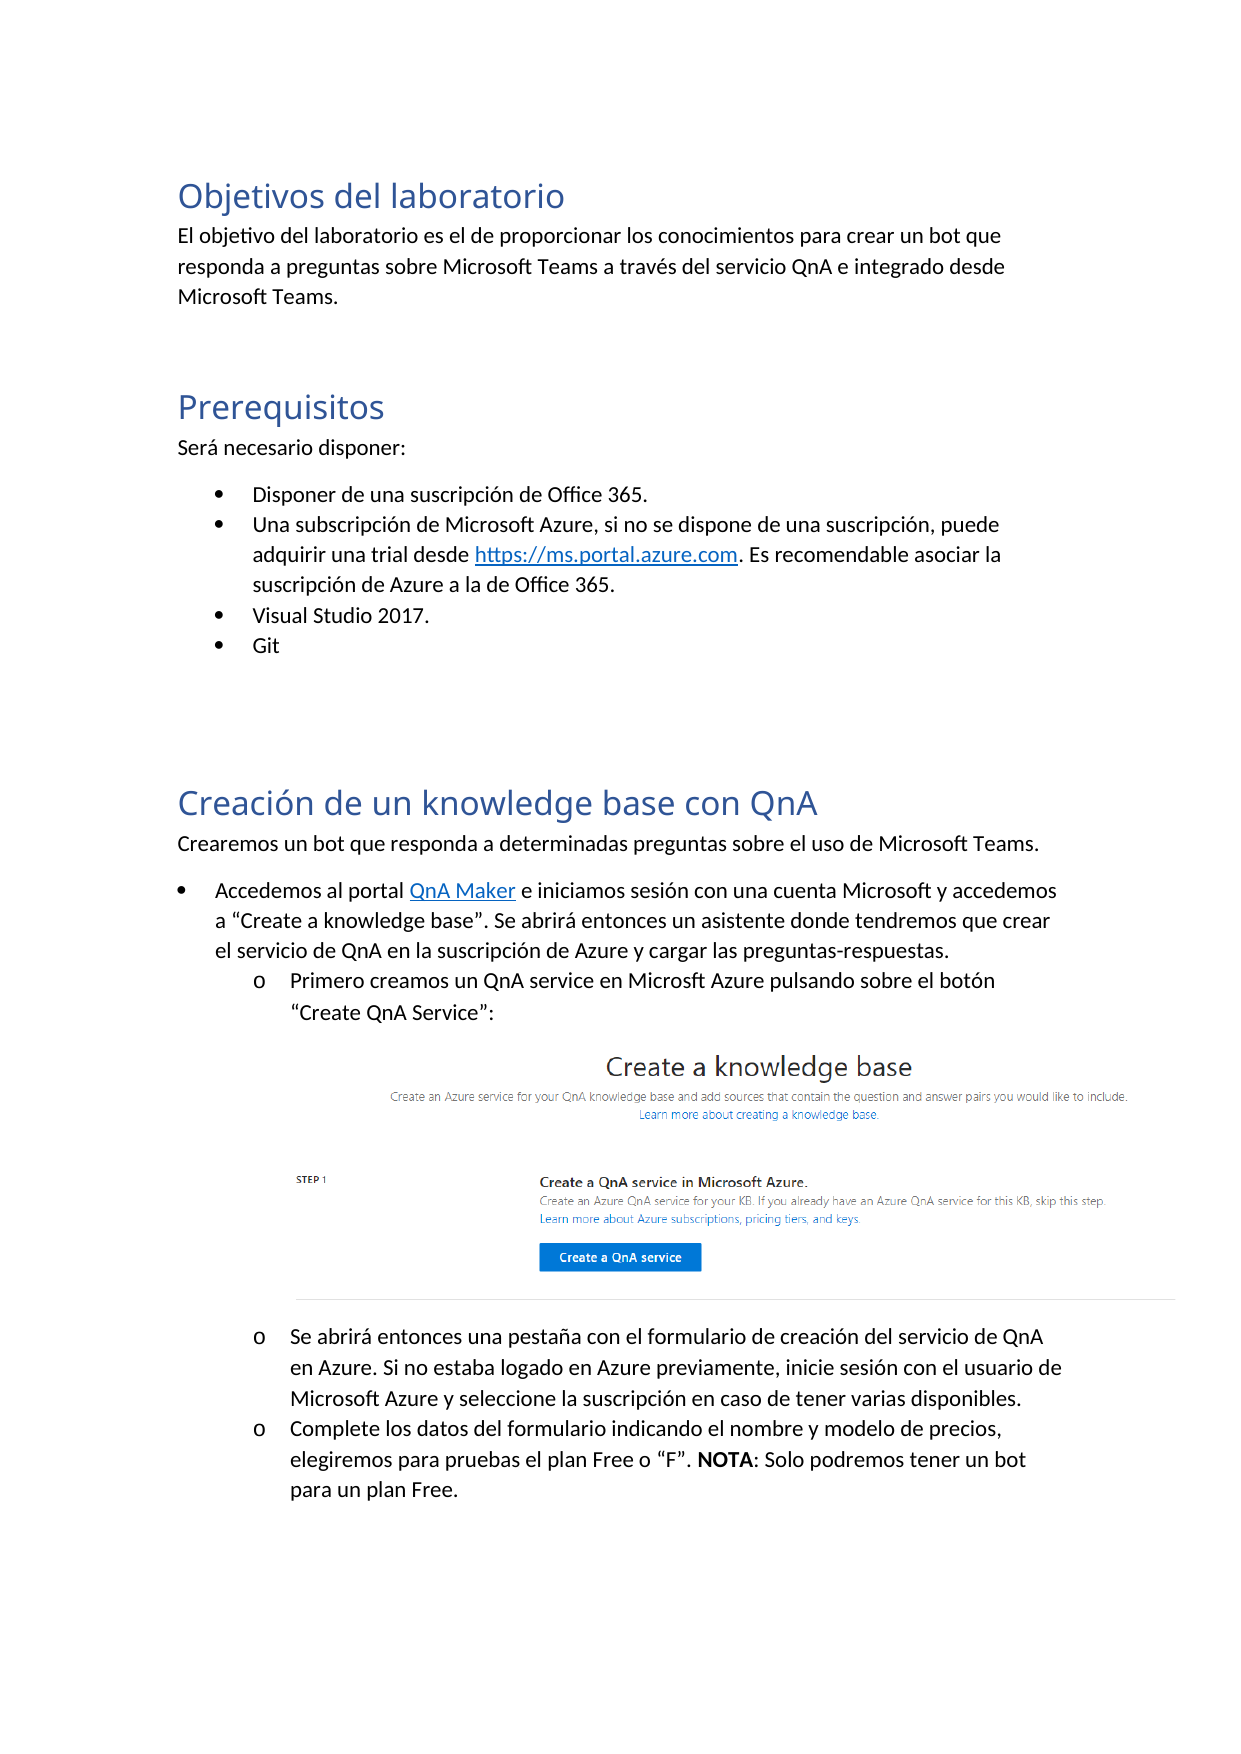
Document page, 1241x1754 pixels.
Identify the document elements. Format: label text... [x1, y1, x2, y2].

list Se abrirá entonces una pestaña con el formulario de creación del servicio de QnA en Azure. Si no estaba logado en Azure previamente, inicie sesión con el usuario de Microsoft Azure y seleccione la suscripción en caso de tener varias disponibles. [252, 1322, 1063, 1412]
list Accedemos al portal QnA Maker e iniciamos sesión con una cuenta Microsoft y accedemos a “Create a knowledge base”. Se abrirá entonces un asistente donde tendremos que crear el servicio de QnA en la suscripción de Azure y cargar las preguntas-respuestas. [177, 876, 1063, 964]
subtitle Creación de un knowledge base con QnA [177, 780, 1063, 825]
list Git [215, 631, 1063, 659]
text Crearemos un bot que responda a determinadas preguntas sobre el uso de Microsoft Teams. [177, 829, 1063, 857]
list Visual Studio 2017. [215, 601, 1063, 629]
subtitle Objetivos del laboratorio [177, 173, 1063, 218]
picture [289, 1027, 1176, 1320]
list Una subscripción de Microsoft Azure, si no se dispone de una suscripción, puede adquirir una trial desde https://ms.portal.azure.com. Es recomendable asociar la suscripción de Azure a la de Office 365. [215, 510, 1063, 598]
subtitle Prerequisitos [177, 384, 1063, 429]
list Primero creamos un QnA service en Microsft Azure pulsando sobre el botón “Create QnA Service”: [252, 966, 1063, 1026]
text Será necesario disponer: [177, 433, 1063, 461]
text El objetivo del laboratorio es el de proporcionar los conocimientos para crear un bot que responda a preguntas sobre Microsoft Teams a través del servicio QnA e integrado desde Microsoft Teams. [177, 222, 1063, 310]
list Complete los datos del formulario indicando el nombre y modelo de precios, elegiremos para pruebas el plan Free o “F”. NOTA: Solo podremos tener un bot para un plan Free. [252, 1414, 1063, 1503]
list Disponer de una suscripción de Office 365. [215, 480, 1063, 508]
